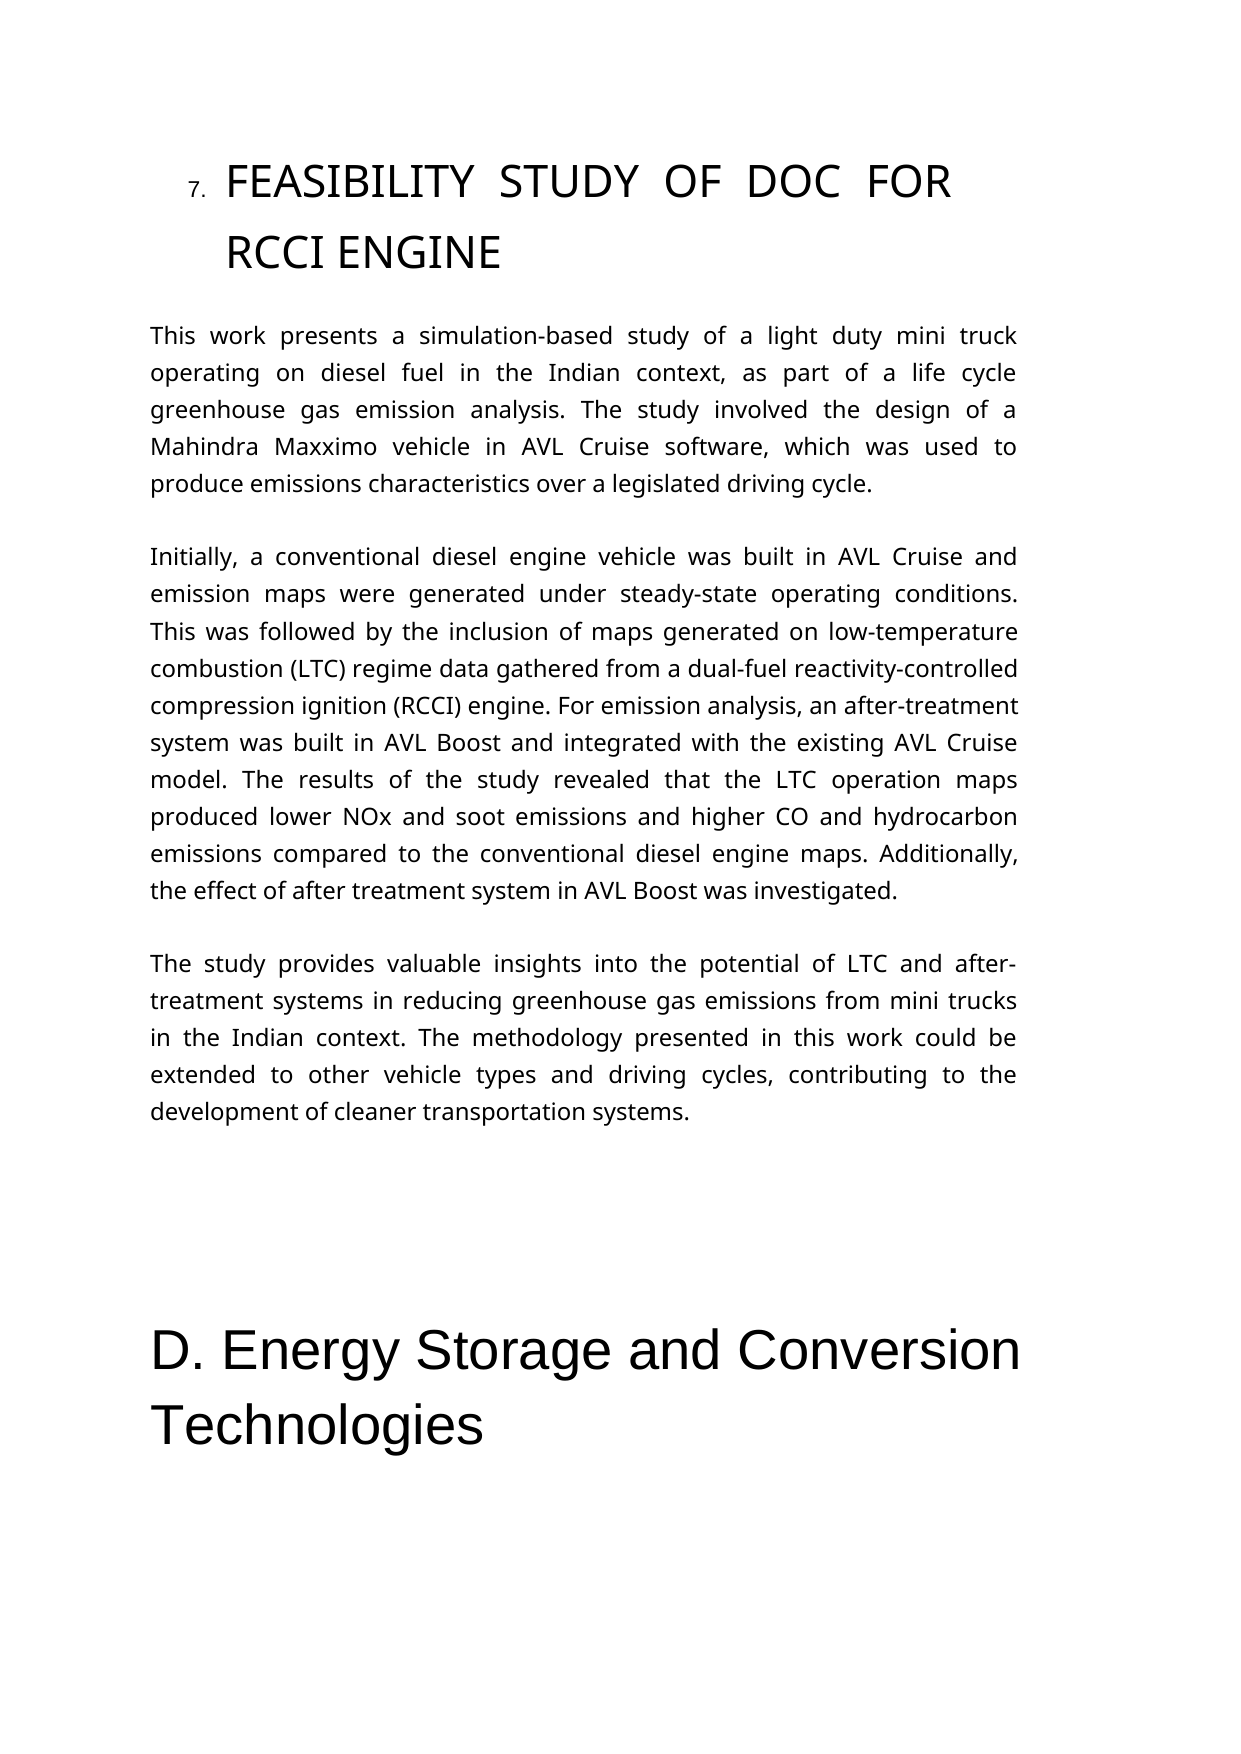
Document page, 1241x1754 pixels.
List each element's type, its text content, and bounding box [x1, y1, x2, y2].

text This work presents a simulation-based study of a light duty mini truck operating on diesel fuel in the Indian context, as part of a life cycle greenhouse gas emission analysis. The study involved the design of a Mahindra Maxximo vehicle in AVL Cruise software, which was used to produce emissions characteristics over a legislated driving cycle. [150, 319, 1018, 500]
subtitle Technologies [150, 1391, 1090, 1456]
text Initially, a conventional diesel engine vehicle was built in AVL Cruise and emission maps were generated under steady-state operating conditions. This was followed by the inclusion of maps generated on low-temperature combustion (LTC) regime data gathered from a dual-fuel reactivity-controlled compression ignition (RCCI) engine. For emission analysis, an after-treatment system was built in AVL Boost and integrated with the existing AVL Cruise model. The results of the study revealed that the LTC operation maps produced lower NOx and soot emissions and higher CO and hydrocarbon emissions compared to the conventional diesel engine maps. Additionally, the effect of after treatment system in AVL Boost was investigated. [150, 540, 1019, 907]
list FEASIBILITY STUDY OF DOC FOR RCCI ENGINE [187, 150, 953, 282]
subtitle D. Energy Storage and Conversion [150, 1317, 1090, 1382]
text The study provides valuable insights into the potential of LTC and after-treatment systems in reducing greenhouse gas emissions from mini trucks in the Indian context. The methodology presented in this work could be extended to other vehicle types and driving cycles, contributing to the development of cleaner transportation systems. [150, 947, 1018, 1128]
